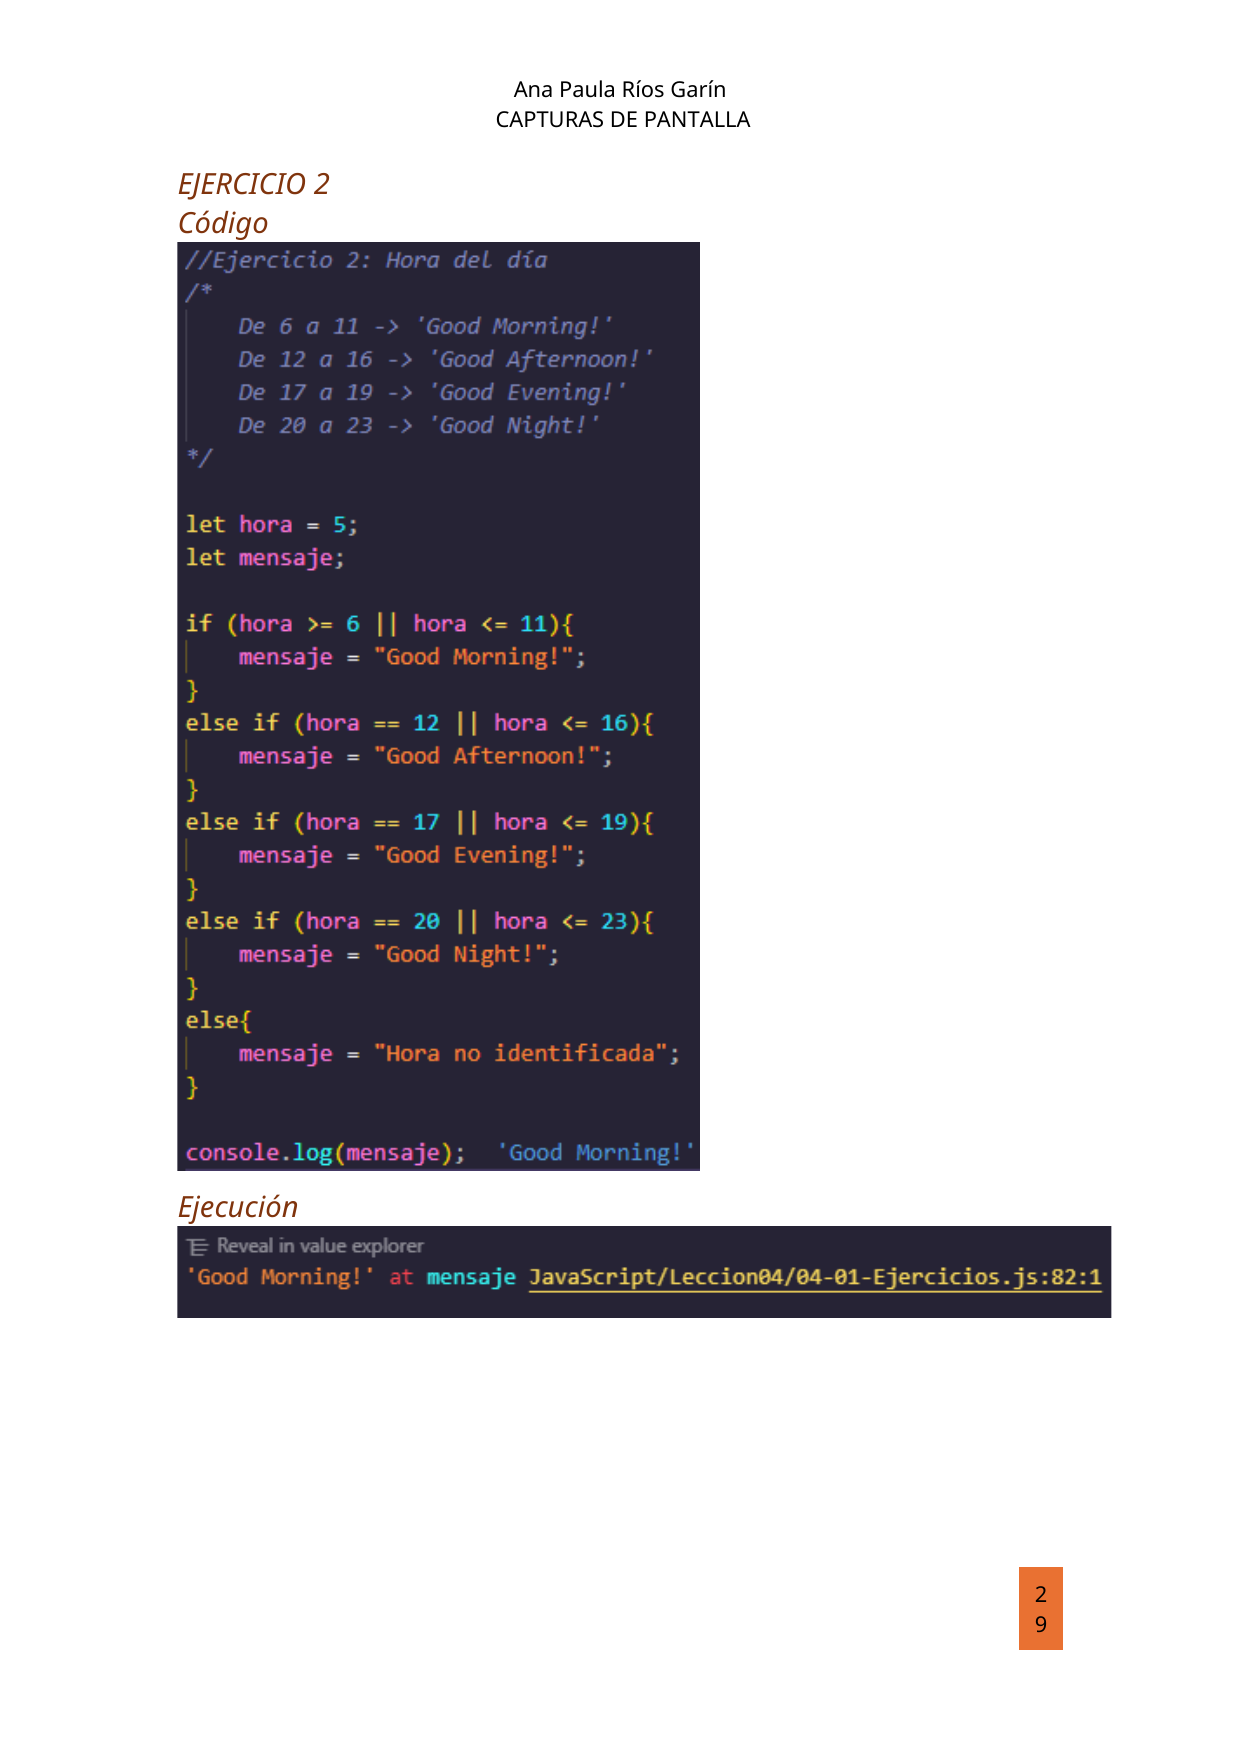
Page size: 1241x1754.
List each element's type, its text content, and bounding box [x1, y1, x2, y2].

subtitle Ejecución [177, 1187, 1063, 1226]
subtitle Código [177, 203, 1063, 242]
picture [177, 242, 700, 1171]
subtitle EJERCICIO 2 [177, 163, 1063, 203]
picture [177, 1226, 1112, 1318]
